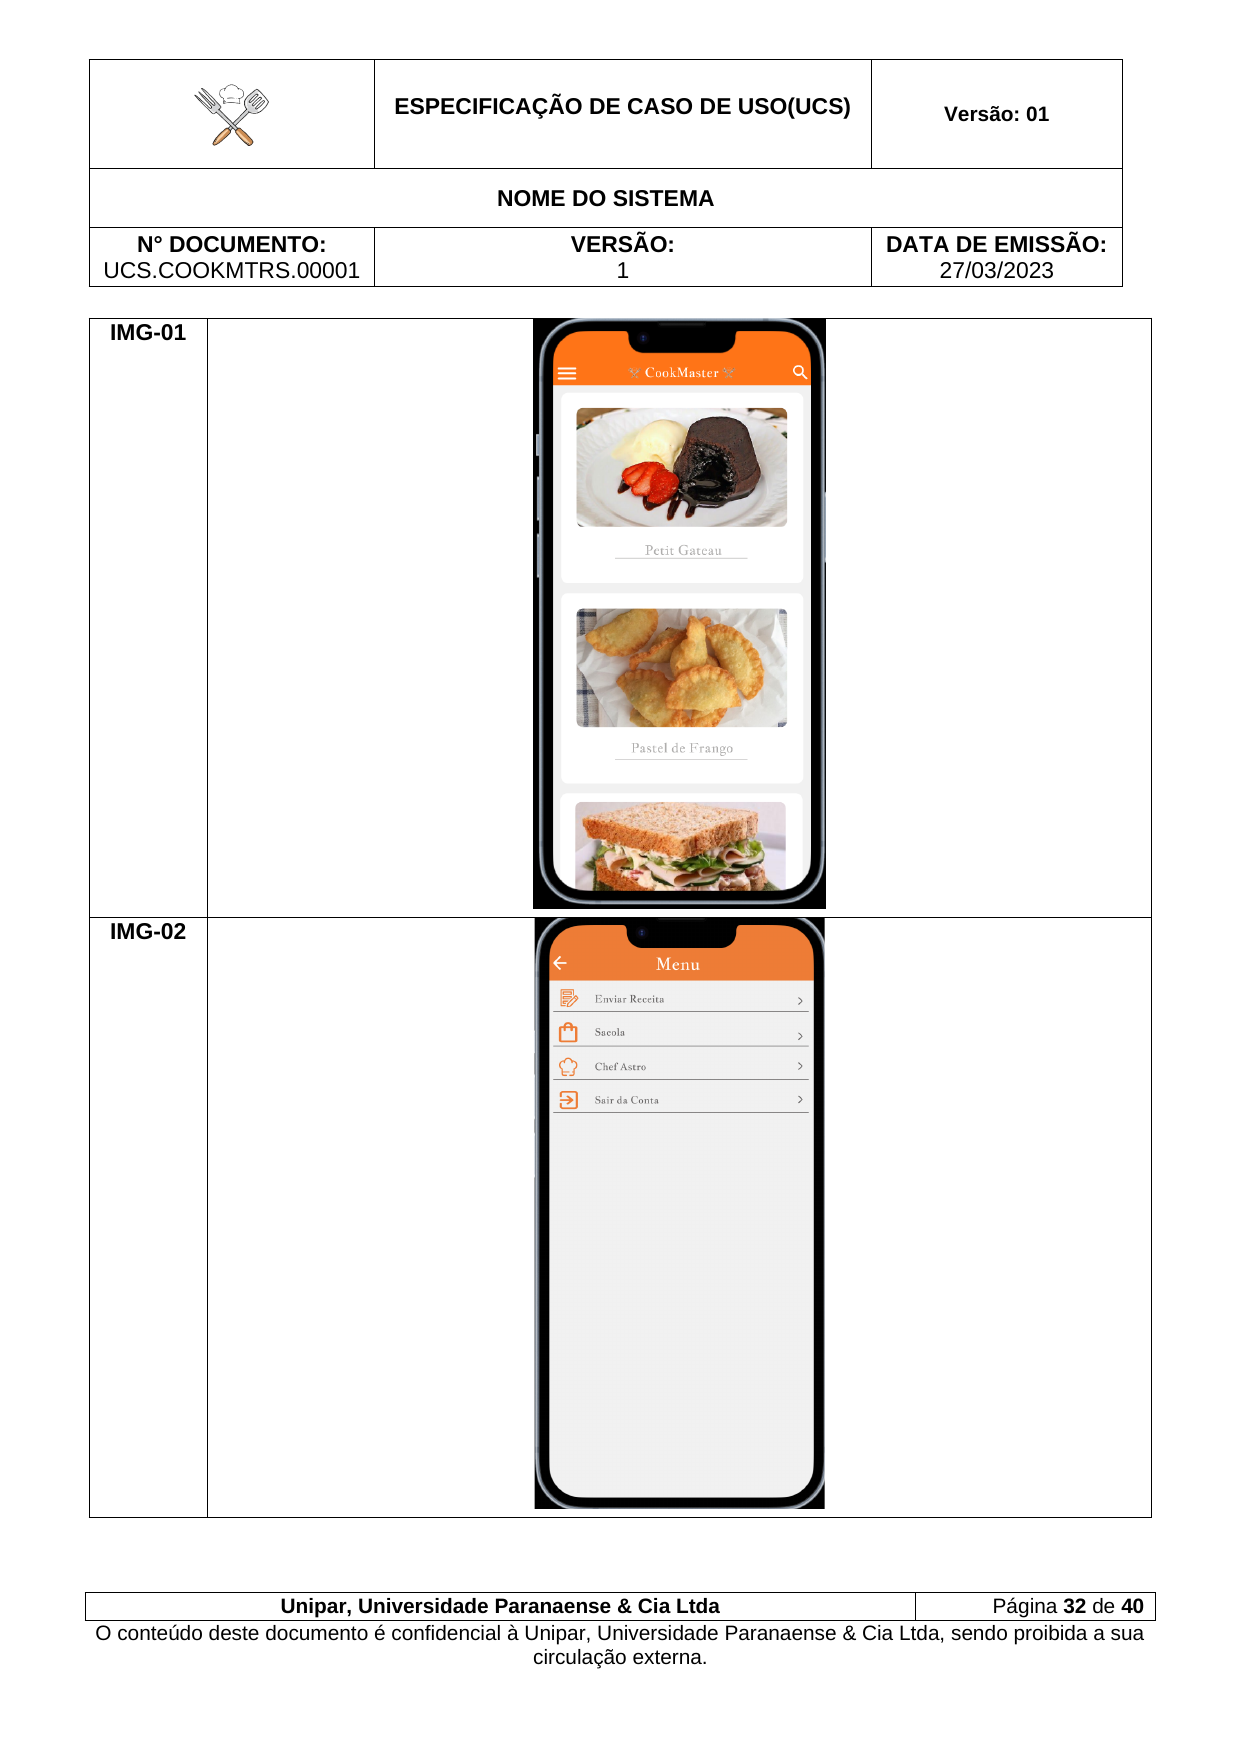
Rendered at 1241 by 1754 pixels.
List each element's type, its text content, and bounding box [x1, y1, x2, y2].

picture [533, 318, 826, 909]
table_cell [208, 918, 1151, 1517]
table_cell IMG-02 [90, 918, 207, 1517]
picture [534, 918, 825, 1509]
table_cell IMG-01 [90, 319, 207, 917]
picture [177, 60, 286, 168]
table_cell [208, 319, 1151, 917]
